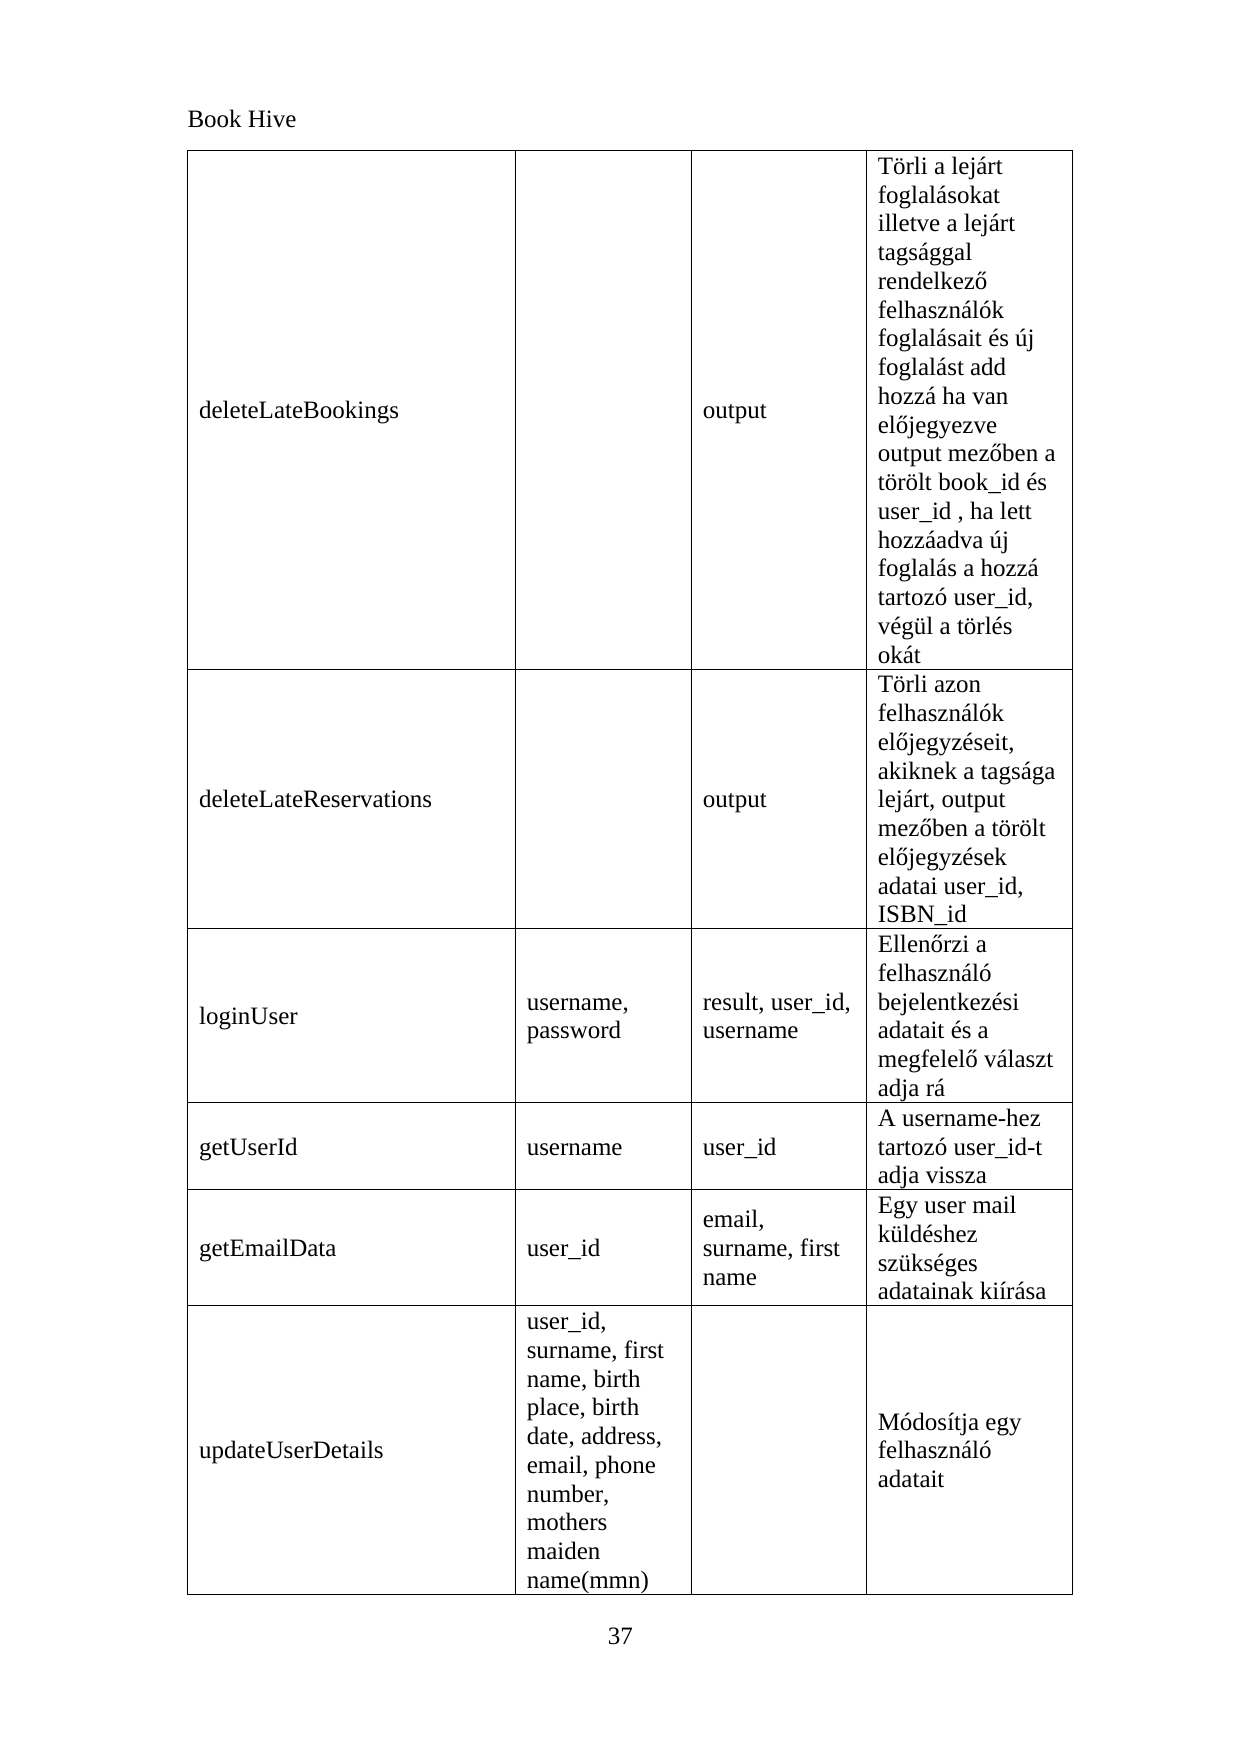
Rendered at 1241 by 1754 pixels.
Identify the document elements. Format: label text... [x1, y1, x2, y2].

table_cell [516, 670, 691, 928]
table_cell email, surname, first name [692, 1190, 866, 1305]
table_cell getEmailData [188, 1190, 515, 1305]
table_cell A username-hez tartozó user_id-t adja vissza [867, 1103, 1072, 1189]
table_cell user_id [516, 1190, 691, 1305]
table_cell username, password [516, 929, 691, 1102]
table_cell [516, 151, 691, 668]
table_cell deleteLateReservations [188, 670, 515, 928]
table_cell updateUserDetails [188, 1306, 515, 1594]
table_cell Törli a lejárt foglalásokat illetve a lejárt tagsággal rendelkező felhasználók foglalásait és új foglalást add hozzá ha van előjegyezve output mezőben a törölt book_id és user_id , ha lett hozzáadva új foglalás a hozzá tartozó user_id, végül a törlés okát [867, 151, 1072, 668]
table_cell username [516, 1103, 691, 1189]
table_cell Ellenőrzi a felhasználó bejelentkezési adatait és a megfelelő választ adja rá [867, 929, 1072, 1102]
table_cell Módosítja egy felhasználó adatait [867, 1306, 1072, 1594]
table_cell loginUser [188, 929, 515, 1102]
table_cell user_id, surname, first name, birth place, birth date, address, email, phone number, mothers maiden name(mmn) [516, 1306, 691, 1594]
table_cell deleteLateBookings [188, 151, 515, 668]
table_cell Törli azon felhasználók előjegyzéseit, akiknek a tagsága lejárt, output mezőben a törölt előjegyzések adatai user_id, ISBN_id [867, 670, 1072, 928]
table_cell Egy user mail küldéshez szükséges adatainak kiírása [867, 1190, 1072, 1305]
table_cell output [692, 670, 866, 928]
table_cell getUserId [188, 1103, 515, 1189]
table_cell user_id [692, 1103, 866, 1189]
table_cell [692, 1306, 866, 1594]
table_cell output [692, 151, 866, 668]
table_cell result, user_id, username [692, 929, 866, 1102]
